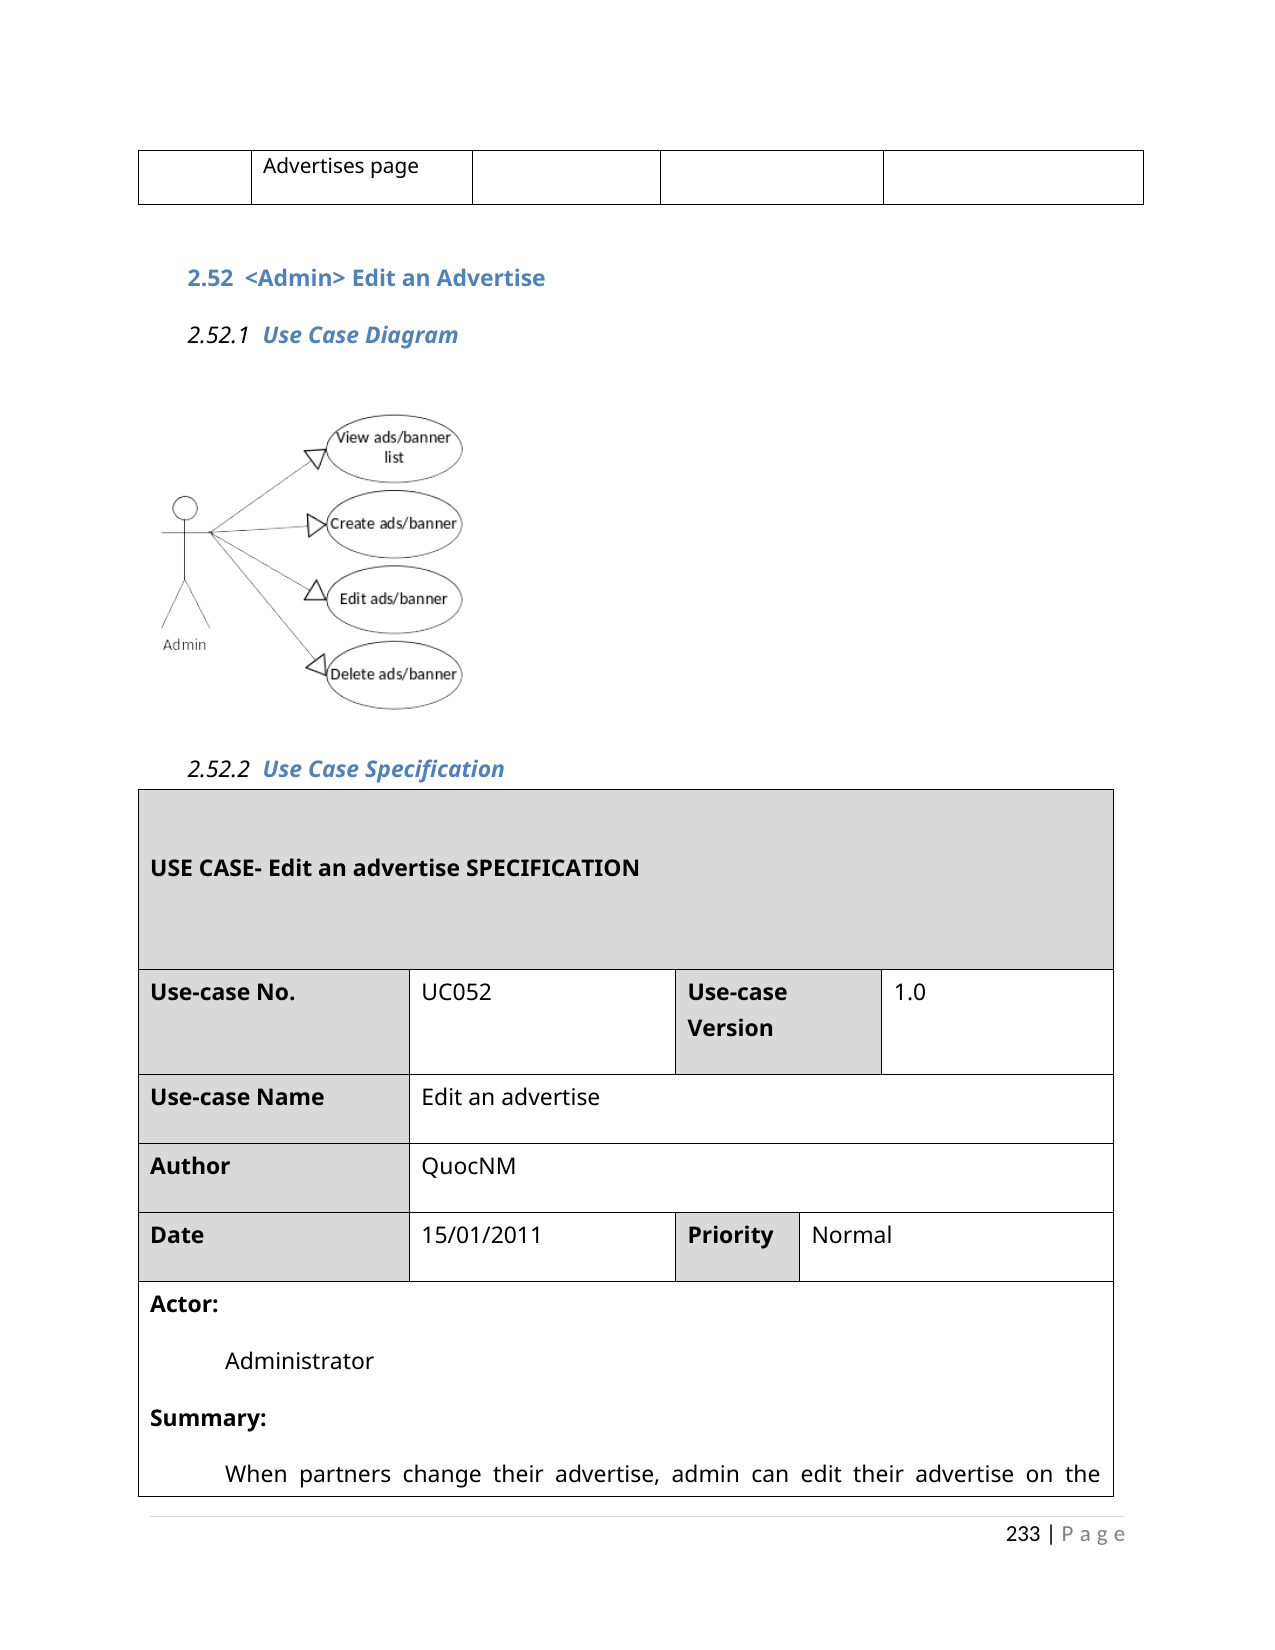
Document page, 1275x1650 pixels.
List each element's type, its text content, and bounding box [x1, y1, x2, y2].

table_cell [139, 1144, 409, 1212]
subtitle Use Case Diagram [187, 319, 1125, 350]
subtitle <Admin> Edit an Advertise [187, 262, 1125, 293]
subtitle Use Case Specification [187, 753, 1125, 784]
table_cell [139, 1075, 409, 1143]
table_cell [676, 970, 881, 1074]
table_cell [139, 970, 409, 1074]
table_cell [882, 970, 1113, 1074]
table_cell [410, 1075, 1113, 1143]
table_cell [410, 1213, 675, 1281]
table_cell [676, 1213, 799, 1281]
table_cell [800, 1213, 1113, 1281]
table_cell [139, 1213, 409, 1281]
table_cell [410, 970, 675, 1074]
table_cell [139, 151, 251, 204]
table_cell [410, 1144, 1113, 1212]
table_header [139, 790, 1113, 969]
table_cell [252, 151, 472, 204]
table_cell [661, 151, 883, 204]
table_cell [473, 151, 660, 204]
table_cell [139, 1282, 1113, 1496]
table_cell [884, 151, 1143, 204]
